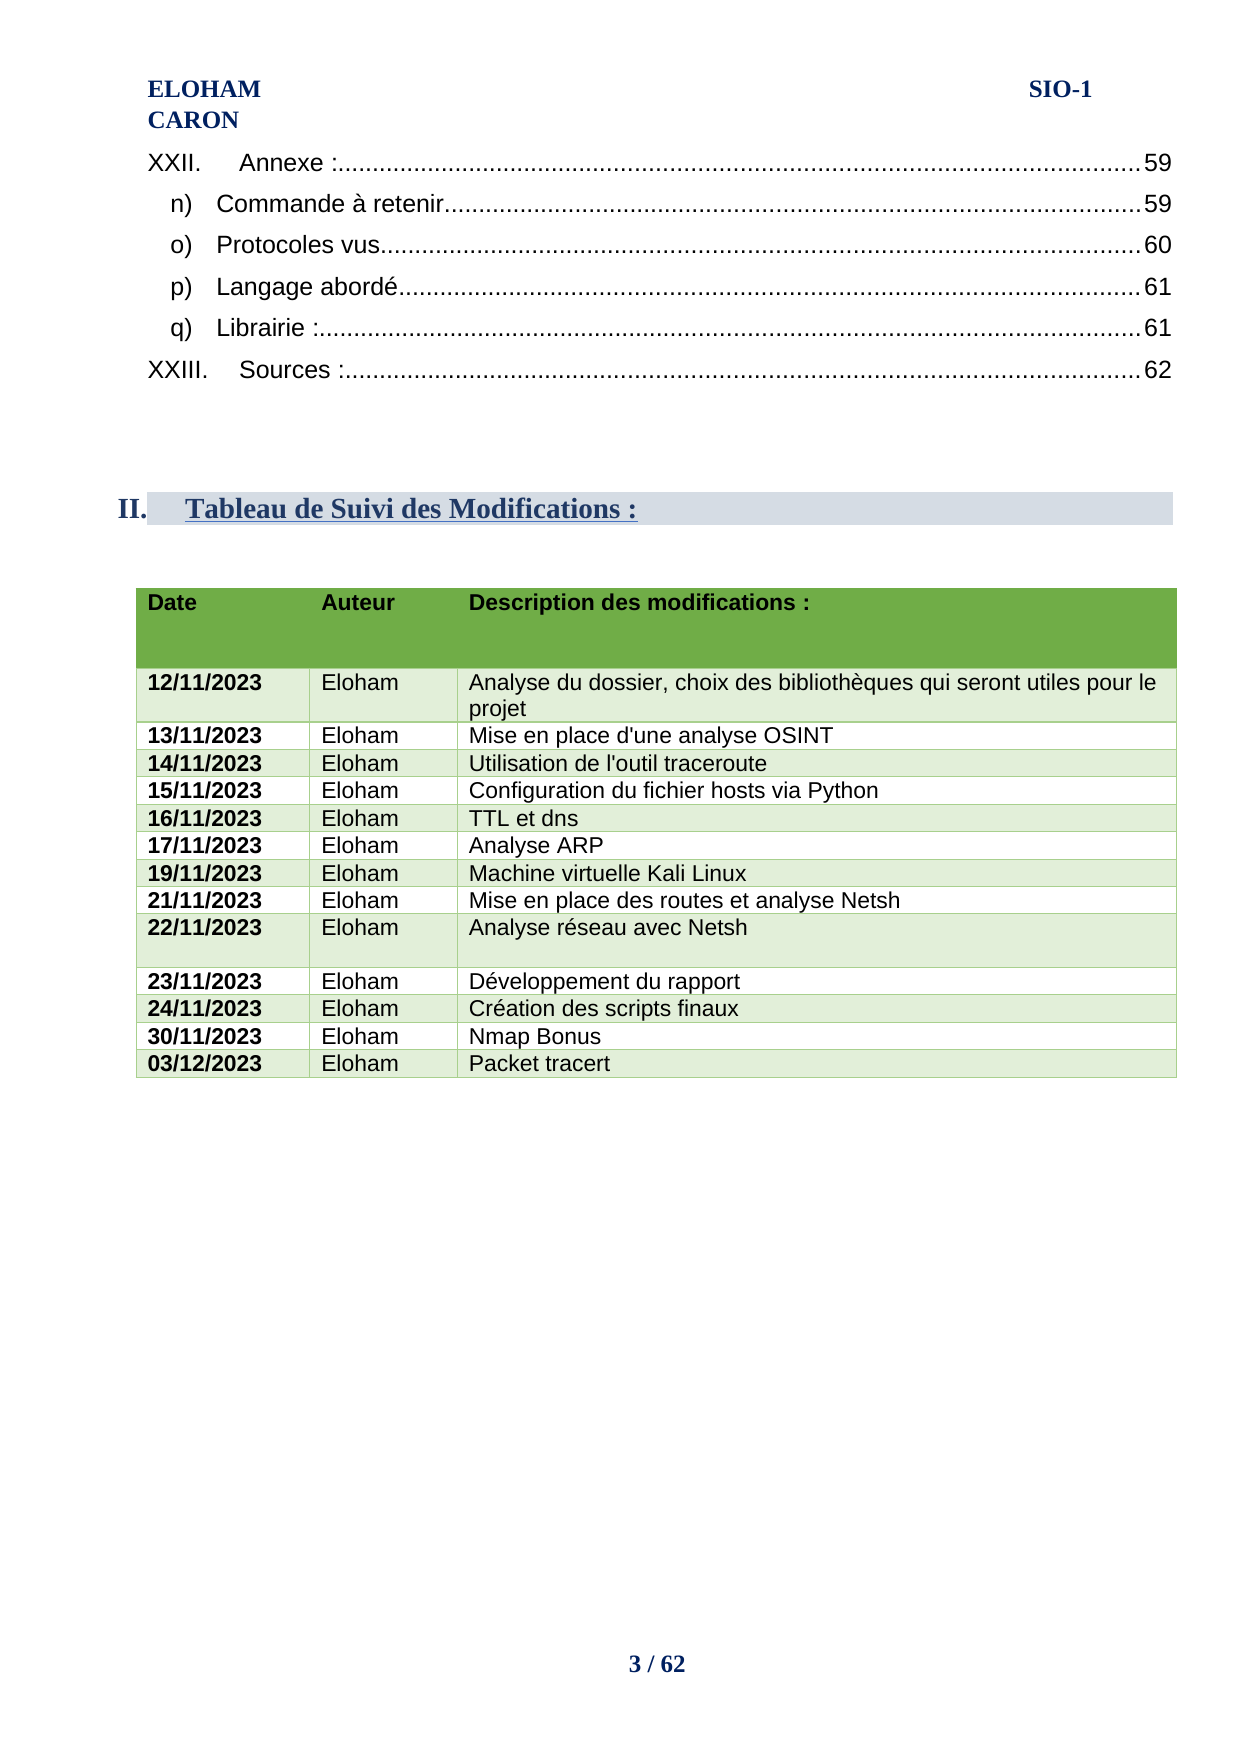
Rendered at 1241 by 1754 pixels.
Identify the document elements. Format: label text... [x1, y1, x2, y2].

table_cell Eloham [310, 750, 457, 776]
table_cell 16/11/2023 [137, 805, 309, 831]
table_cell 30/11/2023 [137, 1023, 309, 1049]
table_cell Développement du rapport [458, 968, 1176, 994]
table_cell Analyse ARP [458, 832, 1176, 858]
table_cell 17/11/2023 [137, 832, 309, 858]
table_cell Eloham [310, 832, 457, 858]
table_cell Nmap Bonus [458, 1023, 1176, 1049]
table_cell Eloham [310, 1023, 457, 1049]
table_cell Utilisation de l'outil traceroute [458, 750, 1176, 776]
table_cell Machine virtuelle Kali Linux [458, 860, 1176, 886]
table_cell Configuration du fichier hosts via Python [458, 777, 1176, 804]
table_cell Eloham [310, 723, 457, 749]
table_cell Eloham [310, 887, 457, 913]
subtitle Tableau de Suivi des Modifications : [147, 492, 1173, 525]
table_cell Packet tracert [458, 1050, 1176, 1077]
table_cell Analyse du dossier, choix des bibliothèques qui seront utiles pour le projet [458, 669, 1176, 721]
table_cell 24/11/2023 [137, 995, 309, 1022]
table_header Date [137, 589, 309, 668]
table_cell Eloham [310, 669, 457, 721]
table_cell Création des scripts finaux [458, 995, 1176, 1022]
table_cell 19/11/2023 [137, 860, 309, 886]
table_cell 21/11/2023 [137, 887, 309, 913]
table_cell 03/12/2023 [137, 1050, 309, 1077]
table_cell Eloham [310, 805, 457, 831]
table_cell 13/11/2023 [137, 723, 309, 749]
table_header Auteur [310, 589, 457, 668]
table_cell Eloham [310, 777, 457, 804]
table_cell 23/11/2023 [137, 968, 309, 994]
table_cell Eloham [310, 968, 457, 994]
table_cell Eloham [310, 860, 457, 886]
table_header Description des modifications : [458, 589, 1176, 668]
table_cell 12/11/2023 [137, 669, 309, 721]
table_cell Eloham [310, 1050, 457, 1077]
table_cell Mise en place d'une analyse OSINT [458, 723, 1176, 749]
table_cell Eloham [310, 995, 457, 1022]
table_cell Analyse réseau avec Netsh [458, 914, 1176, 967]
table_cell Mise en place des routes et analyse Netsh [458, 887, 1176, 913]
table_cell 15/11/2023 [137, 777, 309, 804]
table_cell Eloham [310, 914, 457, 967]
table_cell 22/11/2023 [137, 914, 309, 967]
table_cell TTL et dns [458, 805, 1176, 831]
table_cell 14/11/2023 [137, 750, 309, 776]
